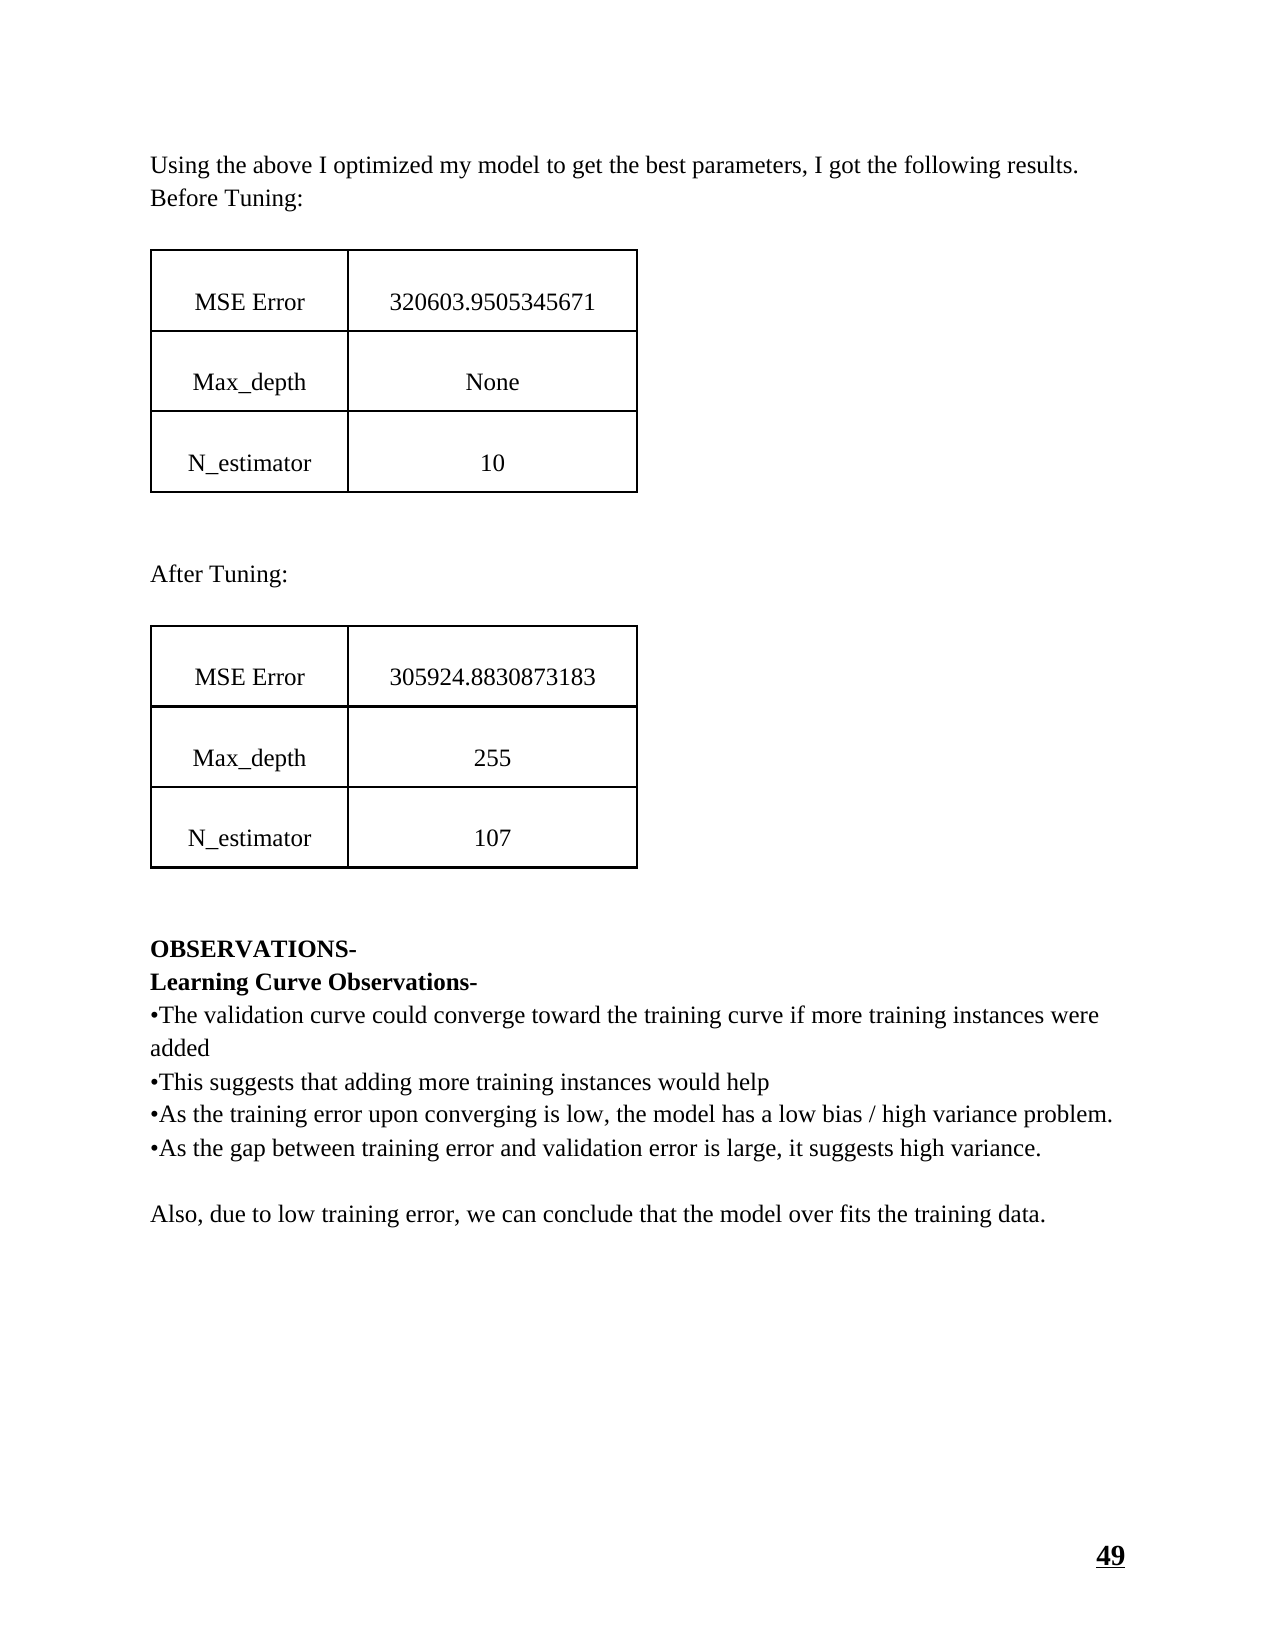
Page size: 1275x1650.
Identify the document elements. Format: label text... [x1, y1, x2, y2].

table_cell 255 [349, 708, 636, 786]
table_cell None [349, 332, 636, 410]
table_cell 107 [349, 788, 636, 866]
text OBSERVATIONS- [150, 934, 1125, 963]
table_cell N_estimator [152, 412, 347, 491]
text Before Tuning: [150, 183, 1125, 212]
text •This suggests that adding more training instances would help [150, 1067, 1125, 1095]
table_cell Max_depth [152, 708, 347, 786]
table_header MSE Error [152, 251, 347, 329]
table_header MSE Error [152, 627, 347, 705]
table_cell 10 [349, 412, 636, 491]
text •As the gap between training error and validation error is large, it suggests high variance. [150, 1133, 1125, 1161]
table_header 305924.8830873183 [349, 627, 636, 705]
text •The validation curve could converge toward the training curve if more training instances were added [150, 1001, 1125, 1062]
text Using the above I optimized my model to get the best parameters, I got the following results. [150, 150, 1125, 179]
text •As the training error upon converging is low, the model has a low bias / high variance problem. [150, 1099, 1125, 1128]
text Also, due to low training error, we can conclude that the model over fits the training data. [150, 1199, 1125, 1227]
text Learning Curve Observations- [150, 967, 1125, 996]
table_header 320603.9505345671 [349, 251, 636, 329]
table_cell Max_depth [152, 332, 347, 410]
text After Tuning: [150, 559, 1125, 587]
table_cell N_estimator [152, 788, 347, 866]
